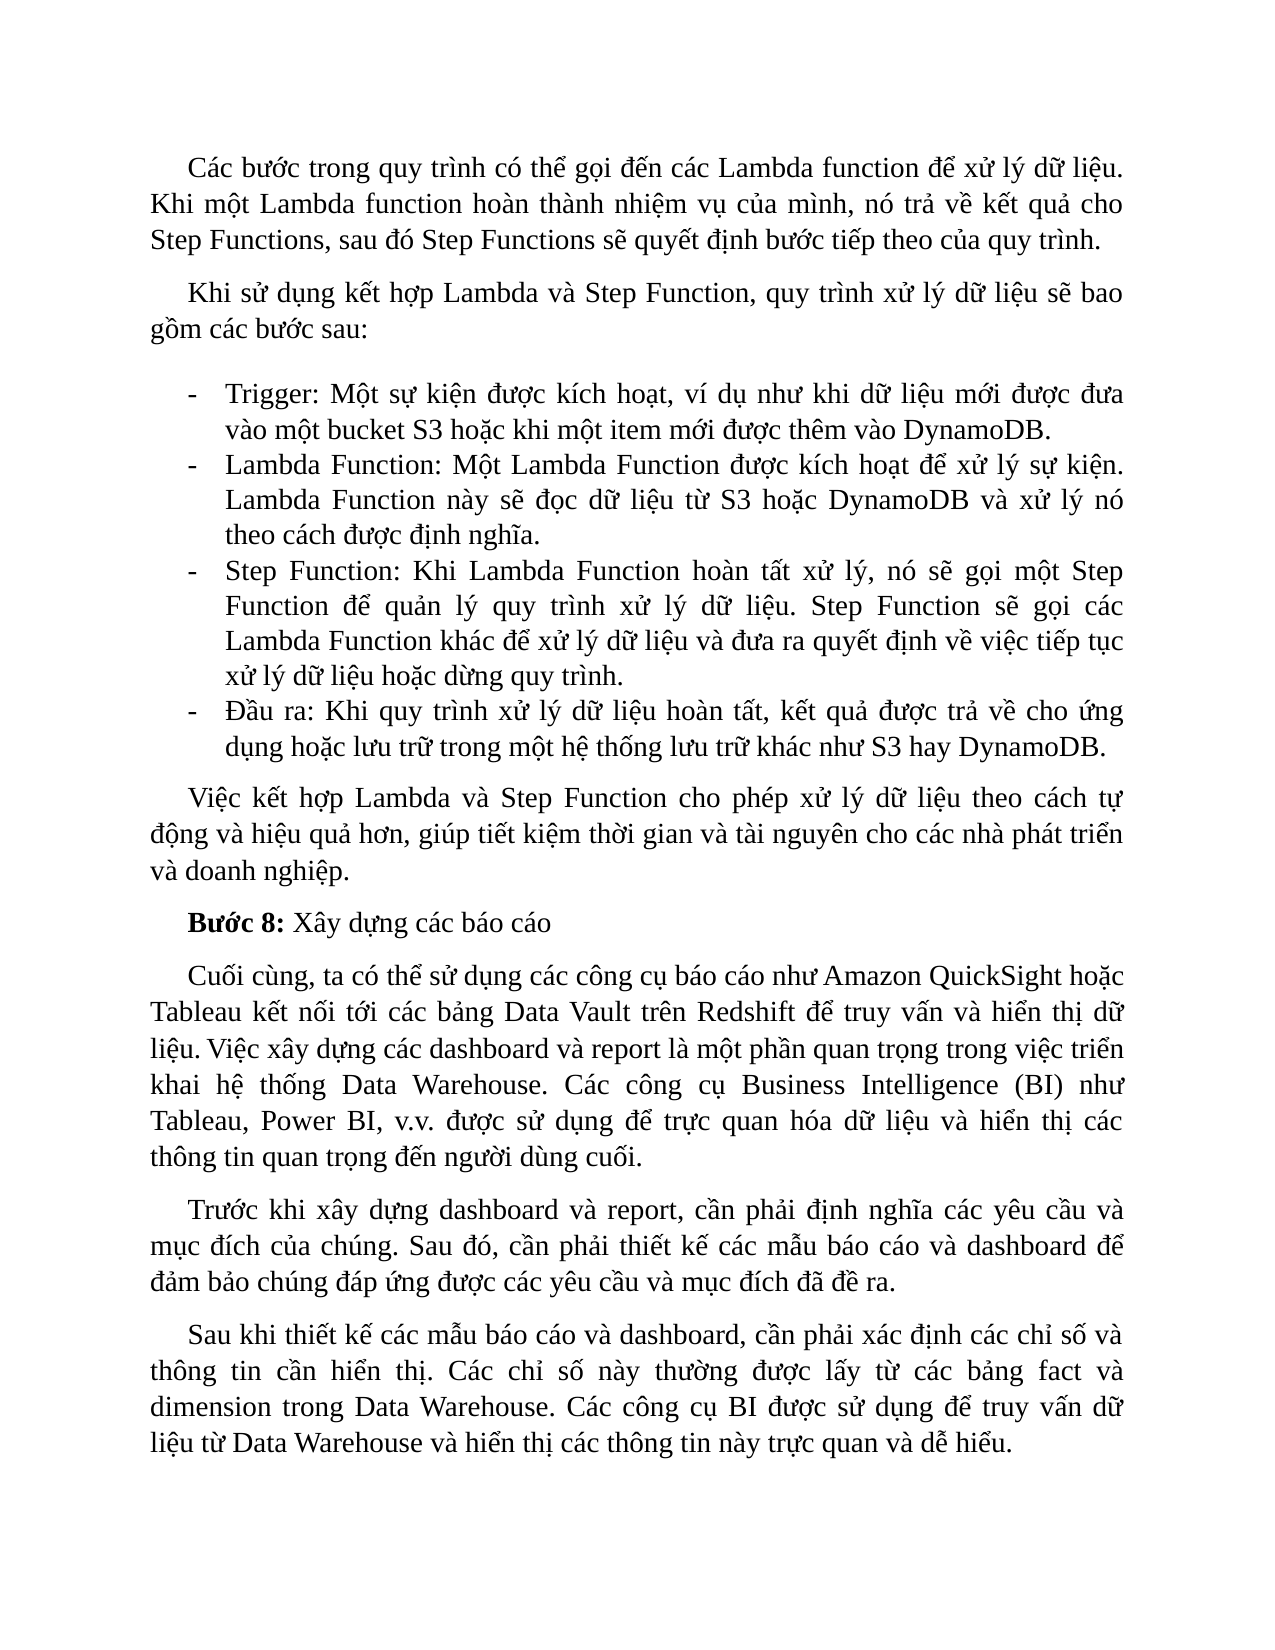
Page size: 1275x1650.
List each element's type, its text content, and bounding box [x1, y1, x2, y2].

text Trước khi xây dựng dashboard và report, cần phải định nghĩa các yêu cầu và mục đích của chúng. Sau đó, cần phải thiết kế các mẫu báo cáo và dashboard để đảm bảo chúng đáp ứng được các yêu cầu và mục đích đã đề ra. [150, 1192, 1125, 1298]
list Step Function: Khi Lambda Function hoàn tất xử lý, nó sẽ gọi một Step Function để quản lý quy trình xử lý dữ liệu. Step Function sẽ gọi các Lambda Function khác để xử lý dữ liệu và đưa ra quyết định về việc tiếp tục xử lý dữ liệu hoặc dừng quy trình. [187, 553, 1125, 692]
text Cuối cùng, ta có thể sử dụng các công cụ báo cáo như Amazon QuickSight hoặc Tableau kết nối tới các bảng Data Vault trên Redshift để truy vấn và hiển thị dữ liệu. Việc xây dựng các dashboard và report là một phần quan trọng trong việc triển khai hệ thống Data Warehouse. Các công cụ Business Intelligence (BI) như Tableau, Power BI, v.v. được sử dụng để trực quan hóa dữ liệu và hiển thị các thông tin quan trọng đến người dùng cuối. [150, 958, 1125, 1173]
text Việc kết hợp Lambda và Step Function cho phép xử lý dữ liệu theo cách tự động và hiệu quả hơn, giúp tiết kiệm thời gian và tài nguyên cho các nhà phát triển và doanh nghiệp. [150, 781, 1125, 886]
list Lambda Function: Một Lambda Function được kích hoạt để xử lý sự kiện. Lambda Function này sẽ đọc dữ liệu từ S3 hoặc DynamoDB và xử lý nó theo cách được định nghĩa. [187, 447, 1125, 551]
list Đầu ra: Khi quy trình xử lý dữ liệu hoàn tất, kết quả được trả về cho ứng dụng hoặc lưu trữ trong một hệ thống lưu trữ khác như S3 hay DynamoDB. [187, 693, 1125, 762]
text Các bước trong quy trình có thể gọi đến các Lambda function để xử lý dữ liệu. Khi một Lambda function hoàn thành nhiệm vụ của mình, nó trả về kết quả cho Step Functions, sau đó Step Functions sẽ quyết định bước tiếp theo của quy trình. [150, 150, 1125, 256]
text Sau khi thiết kế các mẫu báo cáo và dashboard, cần phải xác định các chỉ số và thông tin cần hiển thị. Các chỉ số này thường được lấy từ các bảng fact và dimension trong Data Warehouse. Các công cụ BI được sử dụng để truy vấn dữ liệu từ Data Warehouse và hiển thị các thông tin này trực quan và dễ hiểu. [150, 1317, 1125, 1459]
text Khi sử dụng kết hợp Lambda và Step Function, quy trình xử lý dữ liệu sẽ bao gồm các bước sau: [150, 275, 1125, 345]
list Trigger: Một sự kiện được kích hoạt, ví dụ như khi dữ liệu mới được đưa vào một bucket S3 hoặc khi một item mới được thêm vào DynamoDB. [187, 377, 1125, 445]
text Bước 8: Xây dựng các báo cáo [150, 906, 1125, 939]
